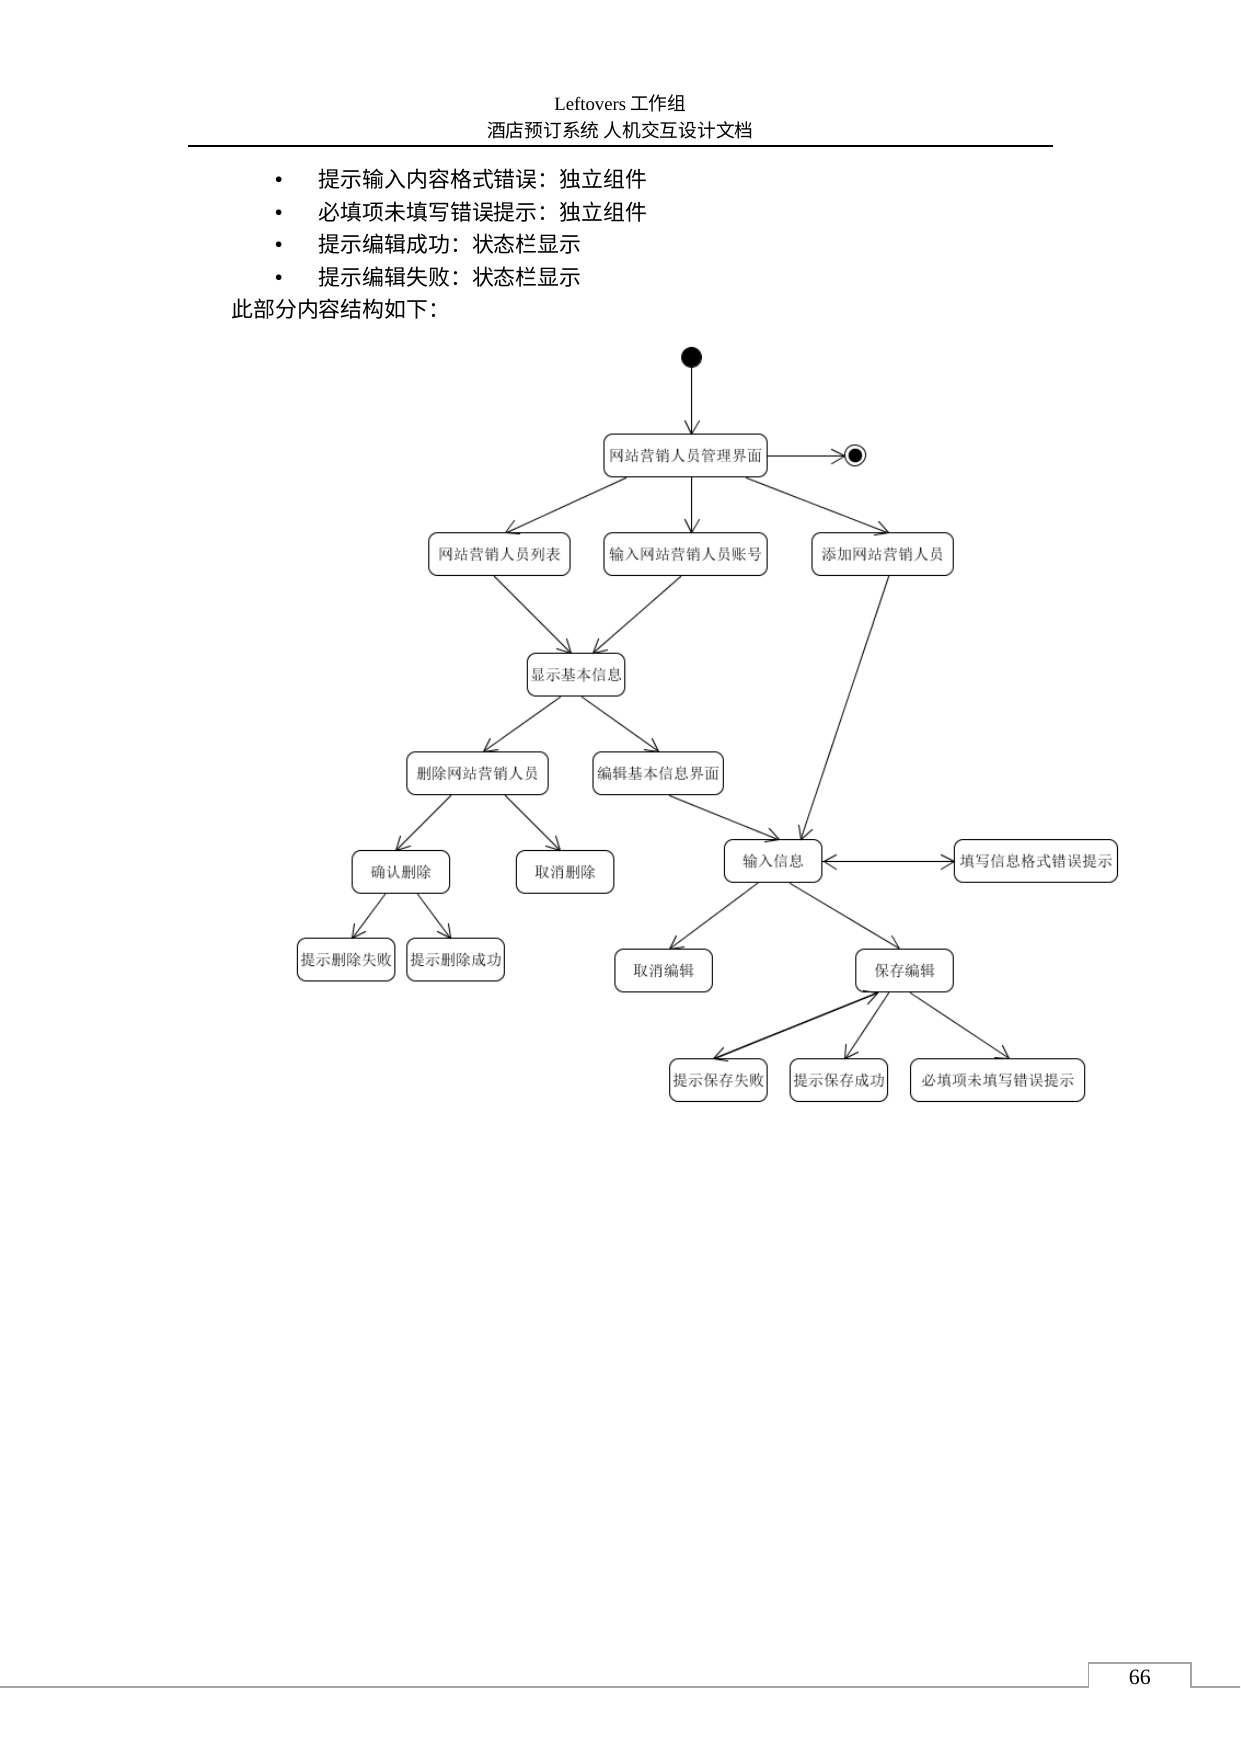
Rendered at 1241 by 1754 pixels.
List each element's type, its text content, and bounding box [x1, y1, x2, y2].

list 必填项未填写错误提示：独立组件 [275, 194, 1053, 227]
list 提示编辑成功：状态栏显示 [275, 227, 1053, 259]
text 此部分内容结构如下： [187, 292, 1053, 324]
list 提示输入内容格式错误：独立组件 [275, 162, 1053, 194]
picture [275, 324, 1140, 1124]
list 提示编辑失败：状态栏显示 [275, 259, 1053, 292]
